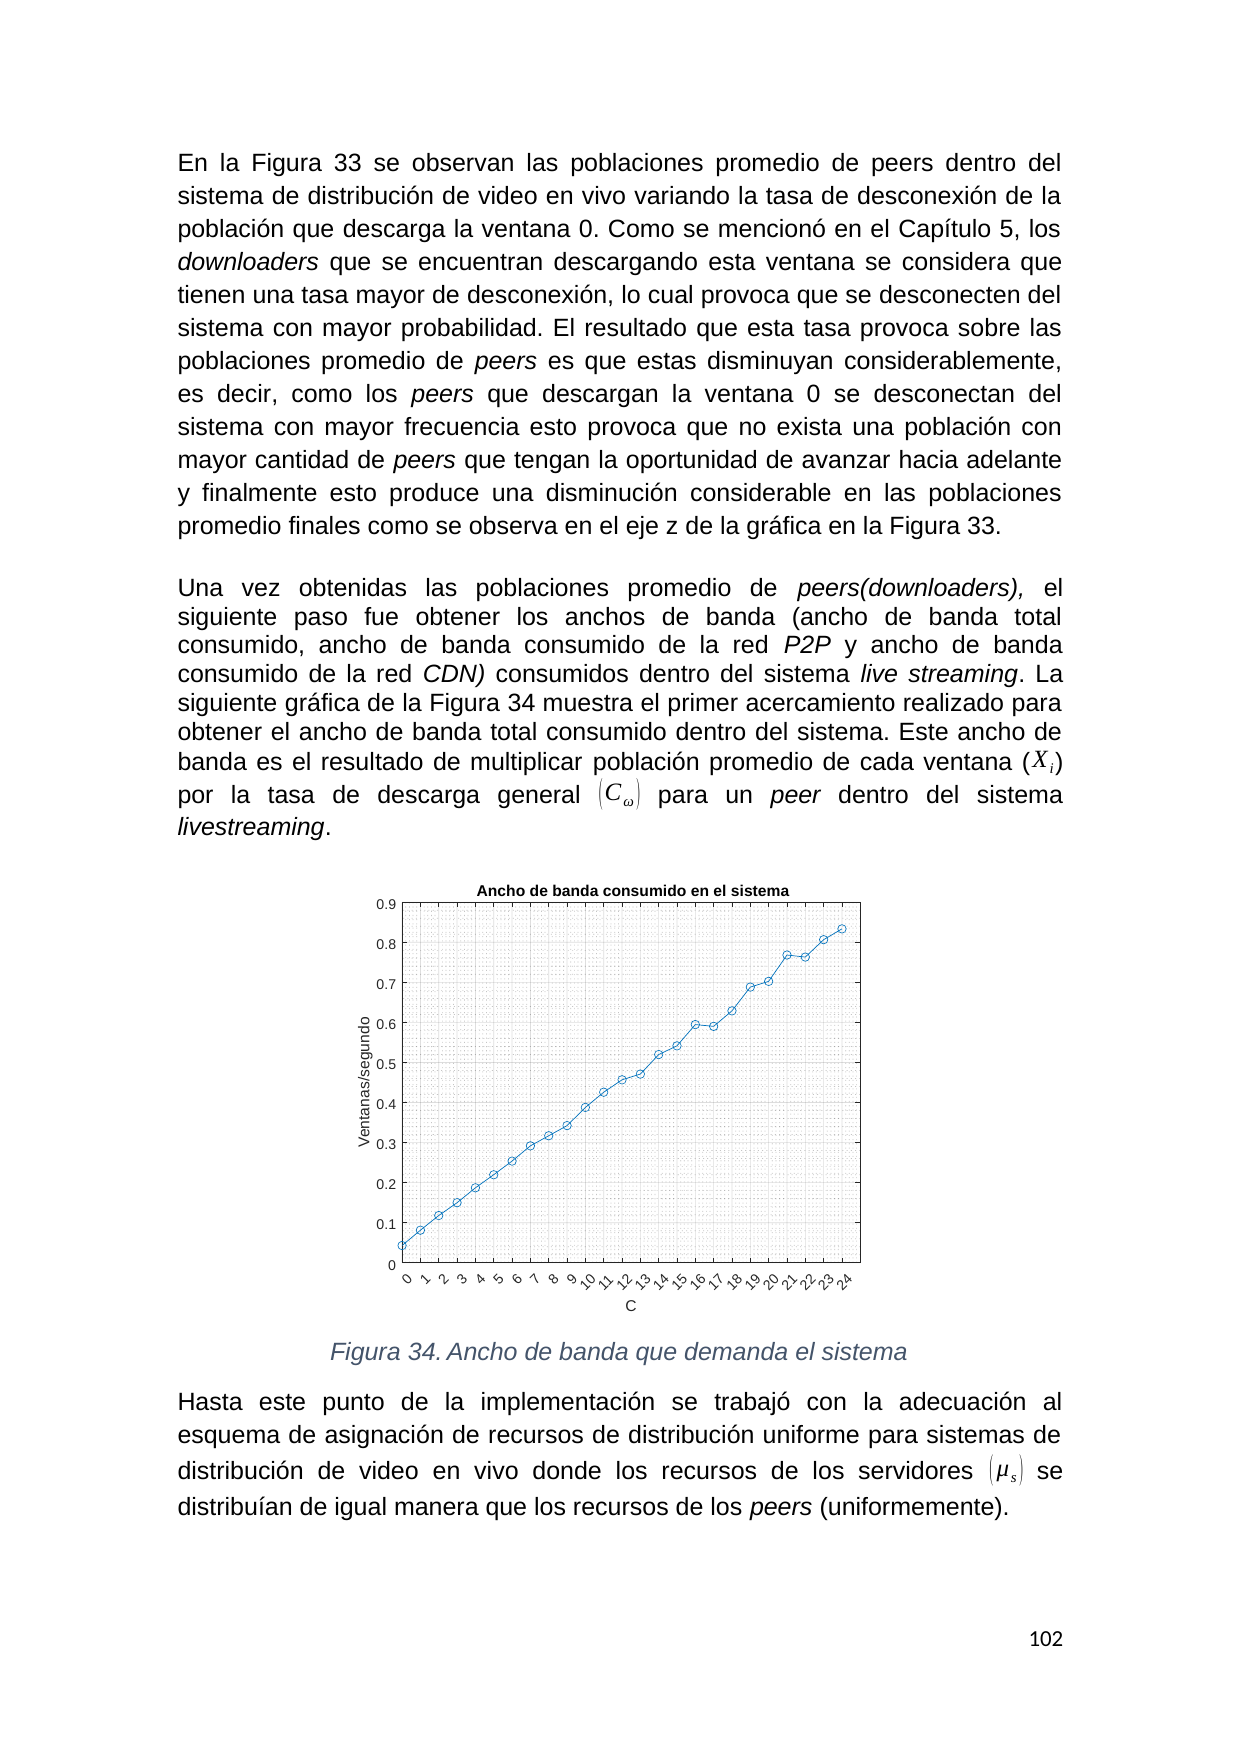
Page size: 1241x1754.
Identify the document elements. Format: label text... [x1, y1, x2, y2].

text En la Figura 33 se observan las poblaciones promedio de peers dentro del sistema de distribución de video en vivo variando la tasa de desconexión de la población que descarga la ventana 0. Como se mencionó en el Capítulo 5, los downloaders que se encuentran descargando esta ventana se considera que tienen una tasa mayor de desconexión, lo cual provoca que se desconecten del sistema con mayor probabilidad. El resultado que esta tasa provoca sobre las poblaciones promedio de peers es que estas disminuyan considerablemente, es decir, como los peers que descargan la ventana 0 se desconectan del sistema con mayor frecuencia esto provoca que no exista una población con mayor cantidad de peers que tengan la oportunidad de avanzar hacia adelante y finalmente esto produce una disminución considerable en las poblaciones promedio finales como se observa en el eje z de la gráfica en la Figura 33. [177, 148, 1063, 539]
text Una vez obtenidas las poblaciones promedio de peers(downloaders), el siguiente paso fue obtener los anchos de banda (ancho de banda total consumido, ancho de banda consumido de la red P2P y ancho de banda consumido de la red CDN) consumidos dentro del sistema live streaming. La siguiente gráfica de la Figura 34 muestra el primer acercamiento realizado para obtener el ancho de banda total consumido dentro del sistema. Este ancho de banda es el resultado de multiplicar población promedio de cada ventana () por la tasa de descarga general para un peer dentro del sistema livestreaming. [177, 573, 1063, 840]
text Hasta este punto de la implementación se trabajó con la adecuación al esquema de asignación de recursos de distribución uniforme para sistemas de distribución de video en vivo donde los recursos de los servidores se distribuían de igual manera que los recursos de los peers (uniformemente). [177, 1387, 1063, 1521]
text Figura 34. Ancho de banda que demanda el sistema [177, 1337, 1063, 1366]
